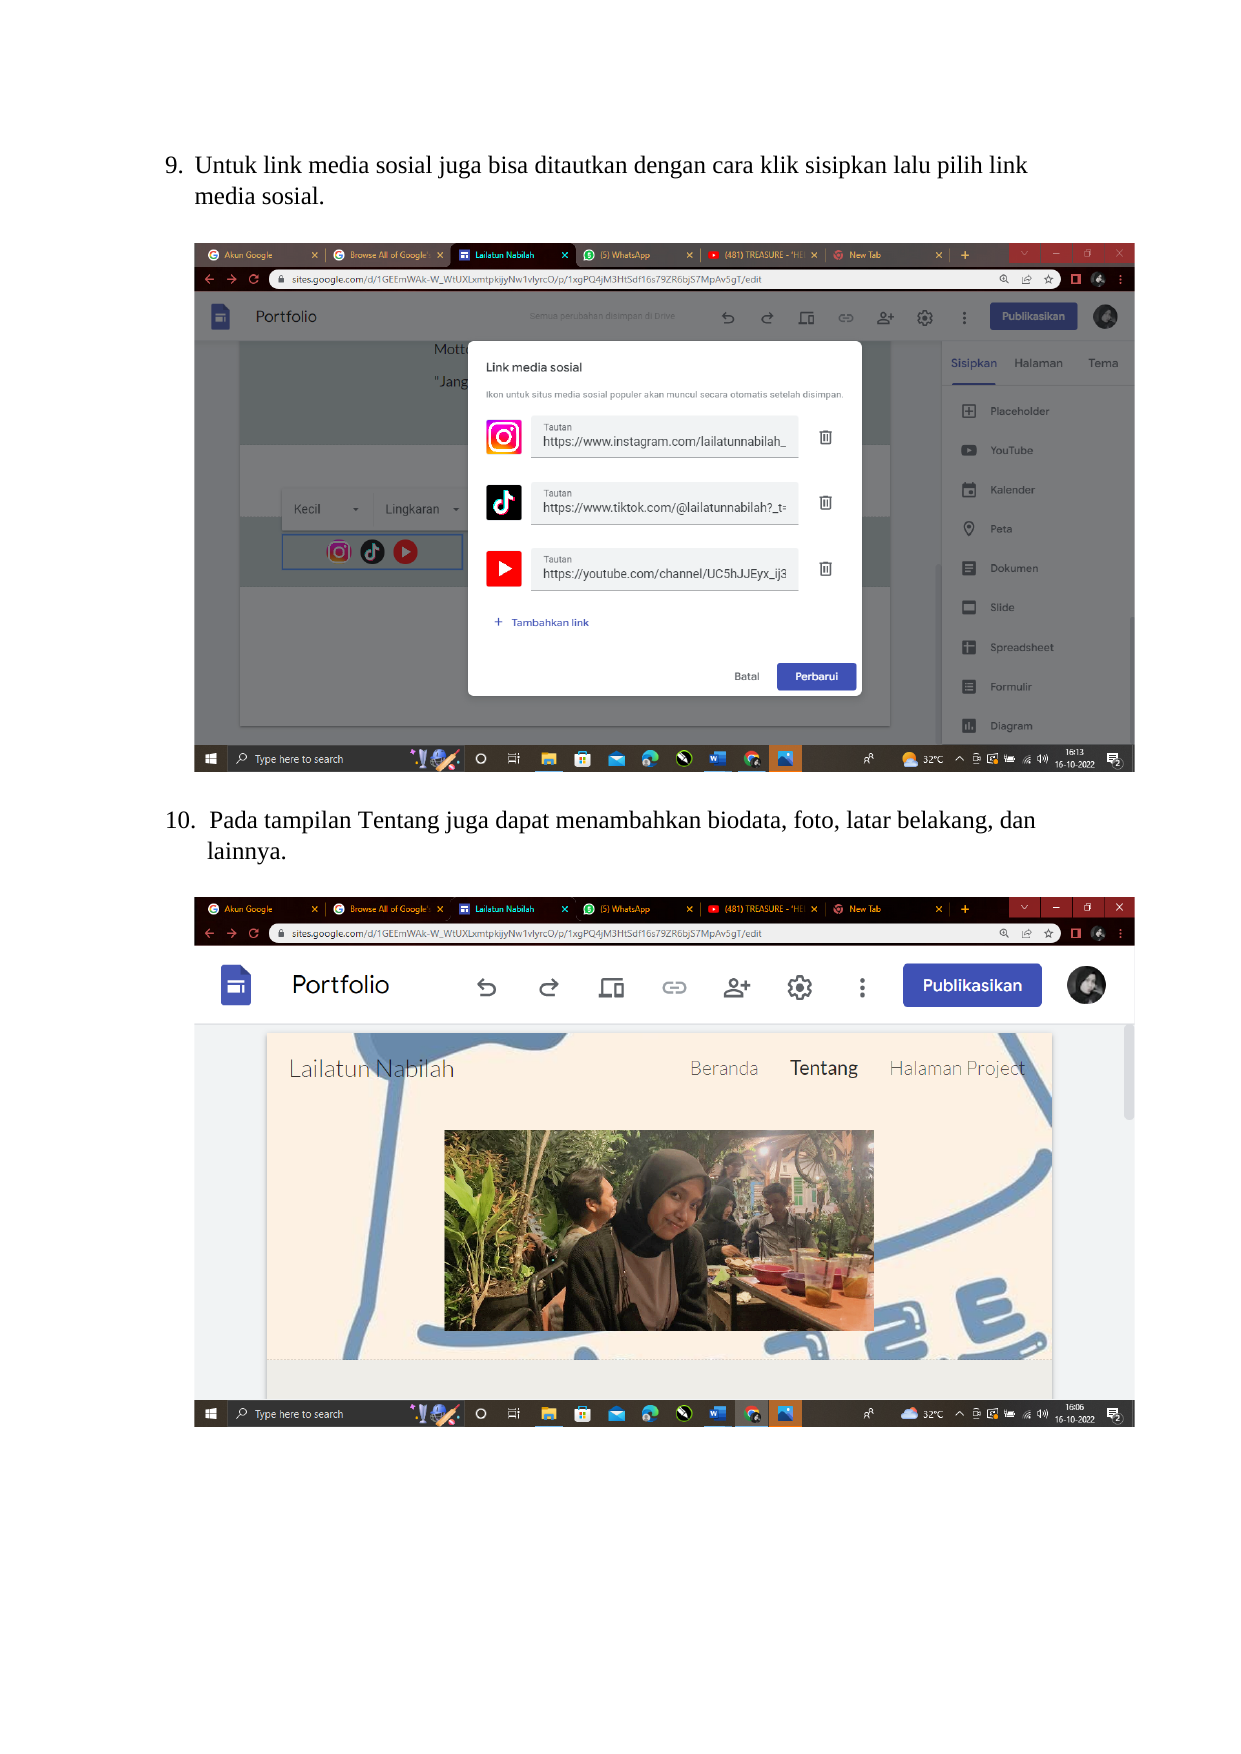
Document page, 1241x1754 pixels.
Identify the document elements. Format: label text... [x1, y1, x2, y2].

list Pada tampilan Tentang juga dapat menambahkan biodata, foto, latar belakang, dan [165, 805, 1090, 833]
list lainnya. [194, 836, 1090, 864]
list Untuk link media sosial juga bisa ditautkan dengan cara klik sisipkan lalu pilih link media sosial. [165, 150, 1090, 210]
picture [194, 243, 1135, 772]
picture [194, 897, 1135, 1427]
